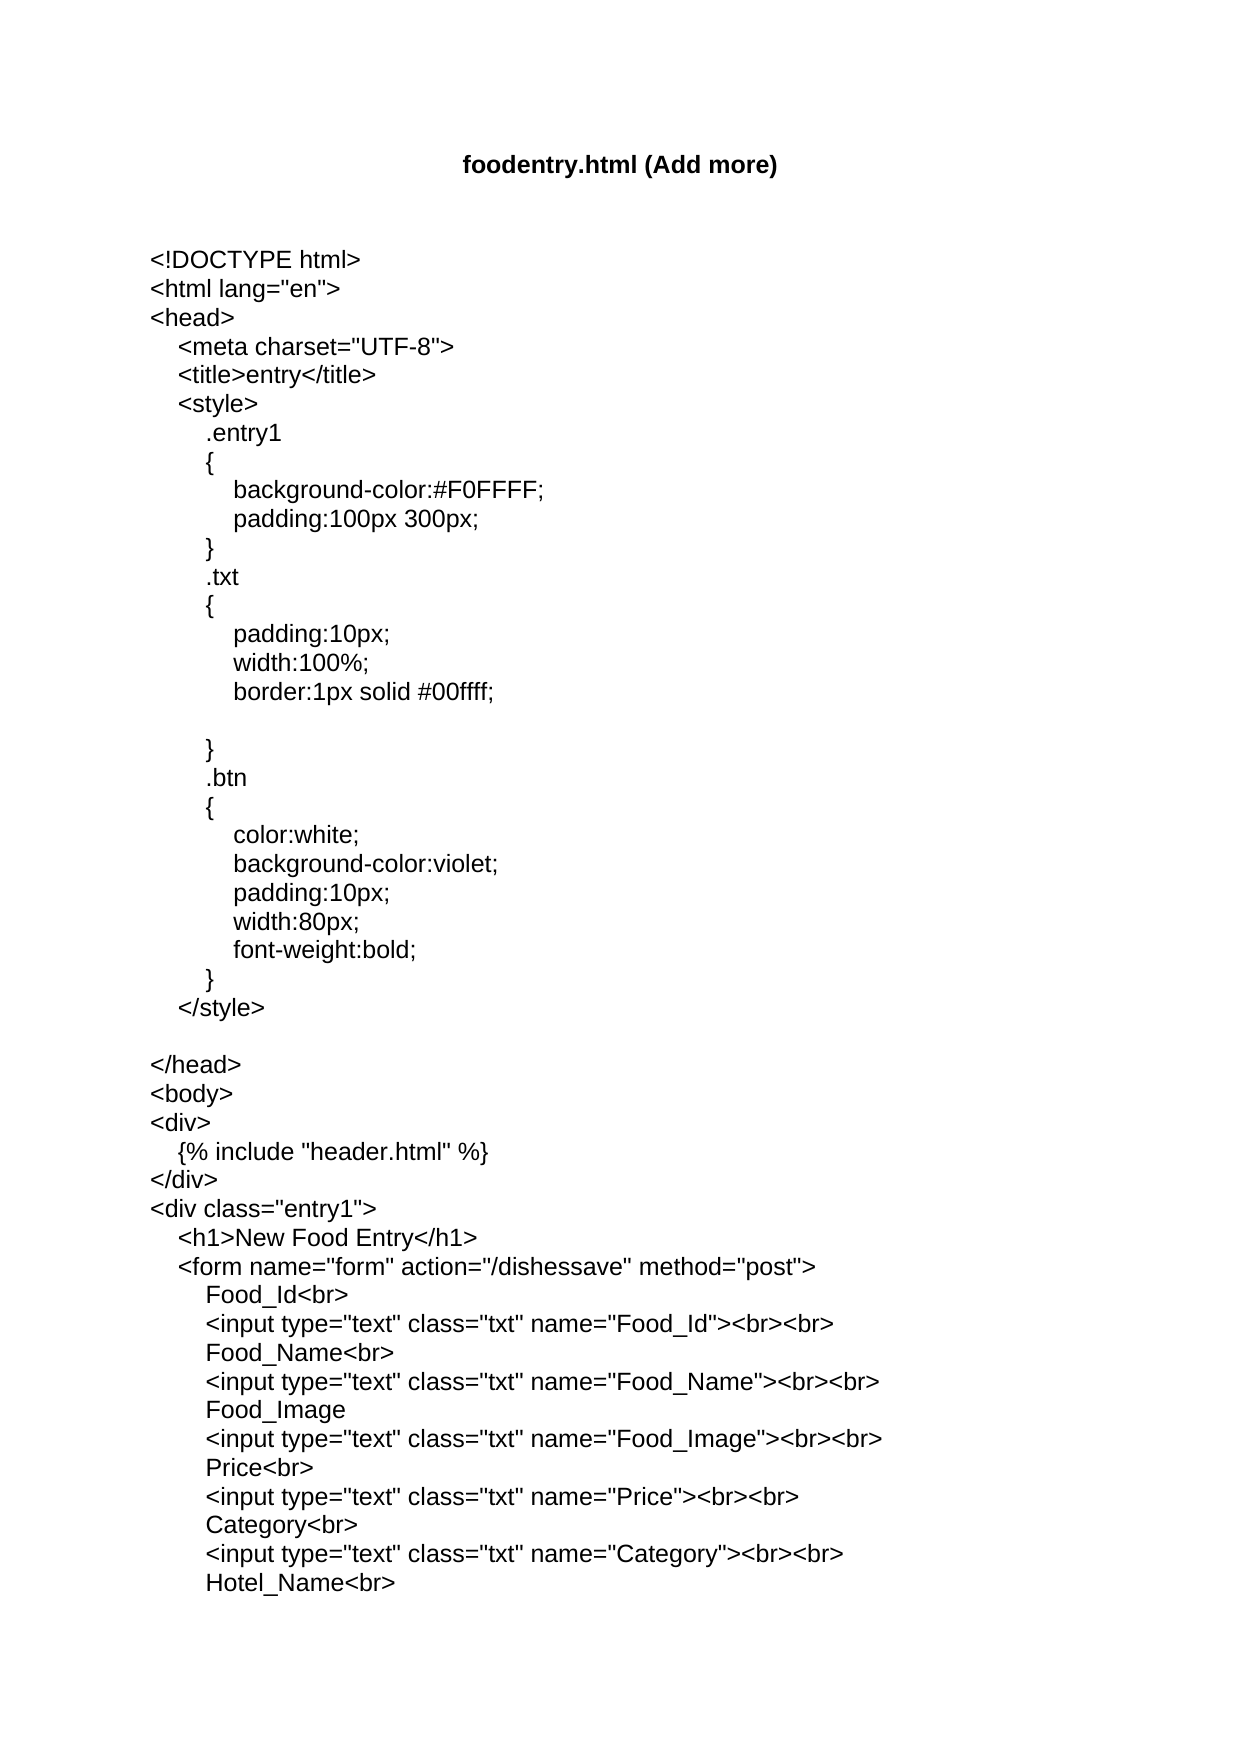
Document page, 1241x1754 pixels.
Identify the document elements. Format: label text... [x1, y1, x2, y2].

text foodentry.html (Add more) [150, 150, 1090, 179]
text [150, 245, 1090, 1597]
